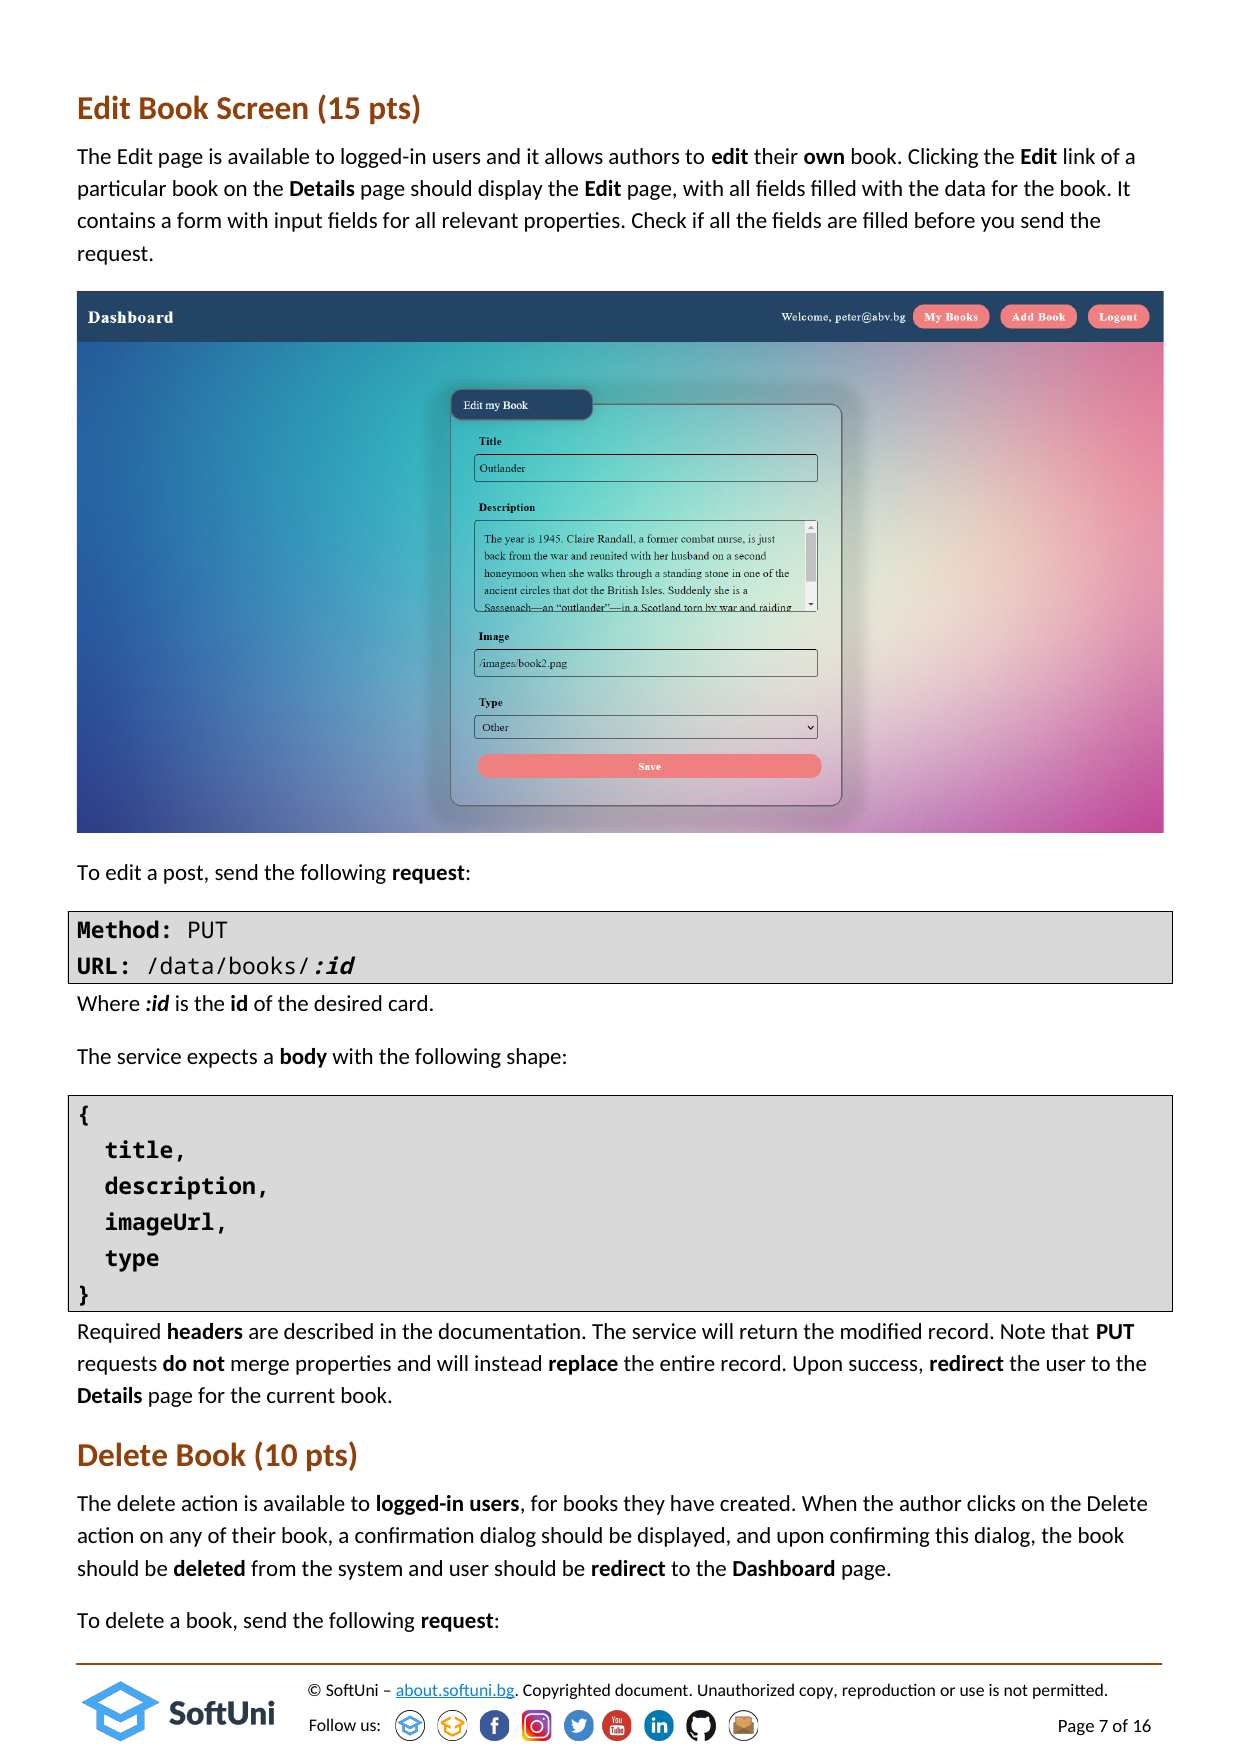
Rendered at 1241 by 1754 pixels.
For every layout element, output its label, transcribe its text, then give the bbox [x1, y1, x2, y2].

subtitle Delete Book (10 pts) [77, 1434, 1163, 1475]
text Method: PUT [69, 912, 1172, 945]
text Required headers are described in the documentation. The service will return the modified record. Note that PUT requests do not merge properties and will instead replace the entire record. Upon success, redirect the user to the Details page for the current book. [77, 1317, 1163, 1409]
picture [75, 1676, 281, 1747]
picture [76, 291, 1164, 833]
text The delete action is available to logged-in users, for books they have created. When the author clicks on the Delete action on any of their book, a confirmation dialog should be displayed, and upon confirming this dialog, the book should be deleted from the system and user should be redirect to the Dashboard page. [77, 1489, 1163, 1582]
picture [522, 1710, 552, 1741]
picture [437, 1710, 468, 1741]
picture [665, 1732, 674, 1741]
text imageUrl, [69, 1203, 1172, 1237]
picture [728, 1710, 759, 1741]
text title, [69, 1131, 1172, 1165]
picture [395, 1710, 425, 1741]
text To delete a book, send the following request: [77, 1607, 1163, 1635]
text The service expects a body with the following shape: [77, 1042, 1163, 1070]
text description, [69, 1167, 1172, 1201]
picture [564, 1710, 594, 1741]
picture [658, 1723, 667, 1732]
subtitle Edit Book Screen (15 pts) [77, 87, 1163, 128]
text URL: /data/books/:id [69, 947, 1172, 983]
picture [602, 1710, 632, 1741]
text Where :id is the id of the desired card. [77, 989, 1163, 1017]
text The Edit page is available to logged-in users and it allows authors to edit their own book. Clicking the Edit link of a particular book on the Details page should display the Edit page, with all fields filled with the data for the book. It contains a form with input fields for all relevant properties. Check if all the fields are filled before you send the request. [77, 142, 1163, 267]
picture [644, 1732, 653, 1741]
text } [69, 1274, 1172, 1311]
picture [665, 1710, 674, 1719]
picture [686, 1710, 716, 1741]
text type [69, 1239, 1172, 1273]
text To edit a post, send the following request: [77, 858, 1163, 886]
text { [69, 1096, 1172, 1129]
picture [479, 1710, 510, 1741]
picture [644, 1710, 653, 1719]
